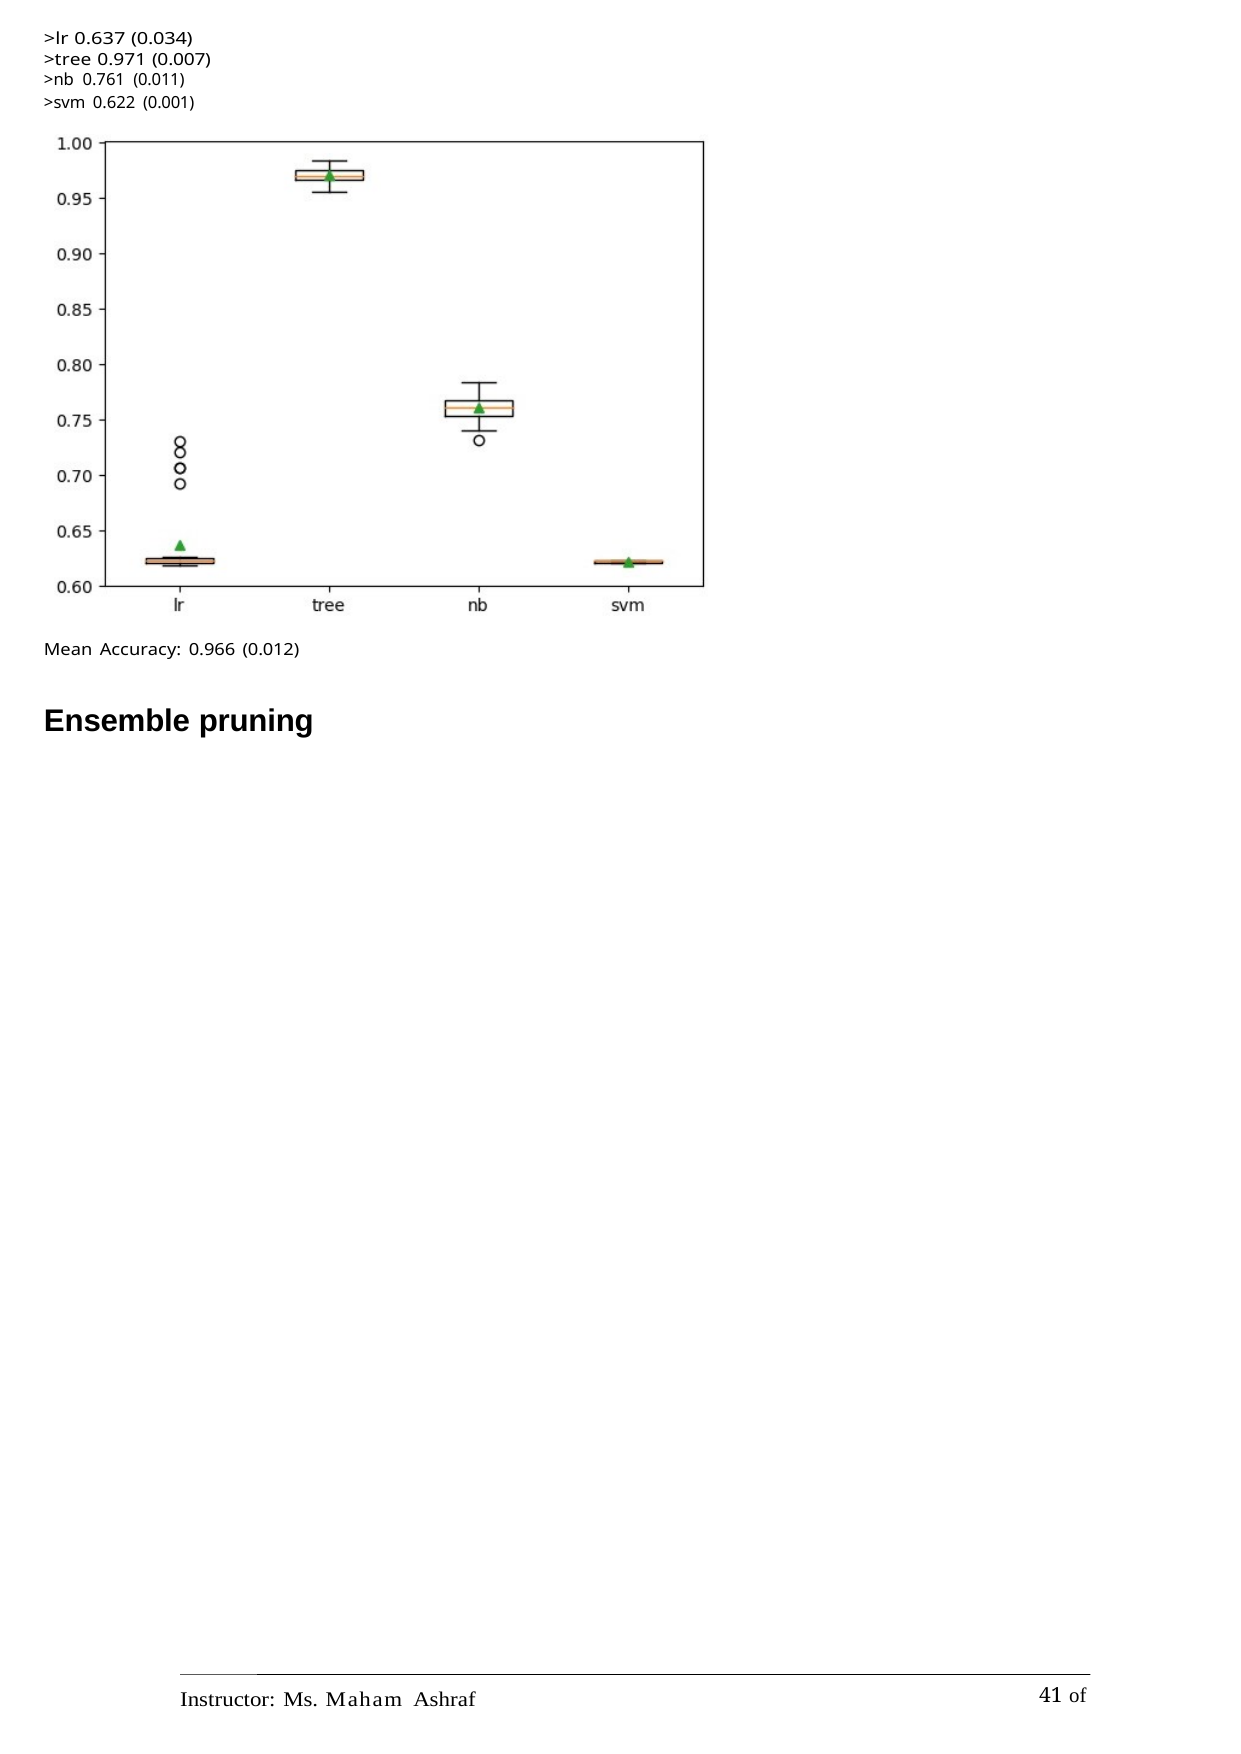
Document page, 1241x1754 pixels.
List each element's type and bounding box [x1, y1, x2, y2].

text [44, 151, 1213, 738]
picture [53, 134, 709, 151]
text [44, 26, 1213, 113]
